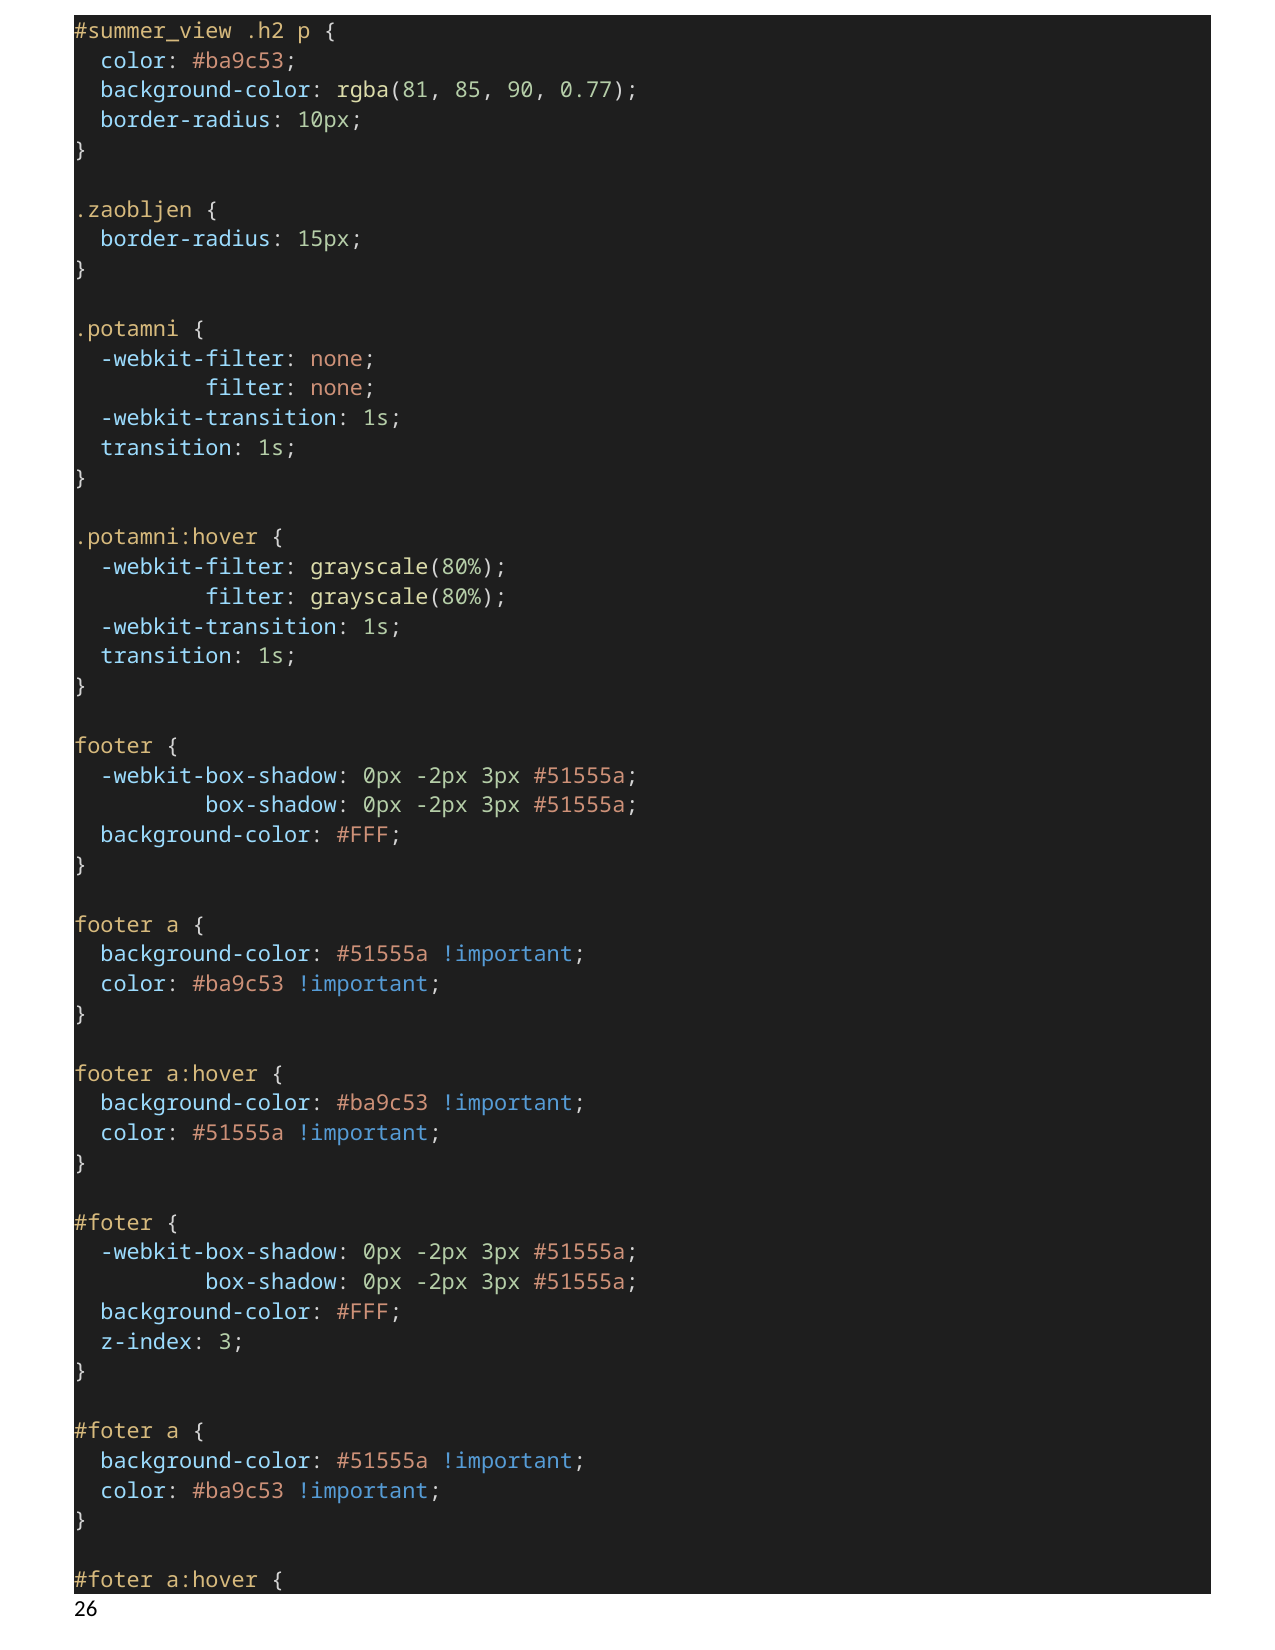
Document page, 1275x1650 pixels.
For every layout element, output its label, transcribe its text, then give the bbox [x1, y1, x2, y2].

text -webkit-filter: grayscale(80%); [74, 551, 1211, 581]
text transition: 1s; [74, 640, 1211, 670]
text -webkit-box-shadow: 0px -2px 3px #51555a; [74, 759, 1211, 789]
text color: #ba9c53 !important; [74, 1474, 1211, 1504]
text border-radius: 15px; [74, 223, 1211, 253]
text .potamni:hover { [74, 521, 1211, 551]
text background-color: #FFF; [74, 1296, 1211, 1326]
text .potamni { [74, 313, 1211, 342]
text box-shadow: 0px -2px 3px #51555a; [74, 789, 1211, 819]
text z-index: 3; [74, 1326, 1211, 1355]
text background-color: rgba(81, 85, 90, 0.77); [74, 74, 1211, 104]
text #summer_view .h2 p { [74, 15, 1211, 44]
text } [74, 134, 1211, 164]
text border-radius: 10px; [74, 104, 1211, 134]
text transition: 1s; [74, 432, 1211, 462]
text footer a { [74, 908, 1211, 938]
text } [74, 253, 1211, 283]
text background-color: #FFF; [74, 819, 1211, 849]
text footer { [74, 730, 1211, 759]
text #foter a { [74, 1415, 1211, 1445]
text -webkit-transition: 1s; [74, 402, 1211, 432]
text color: #ba9c53; [74, 44, 1211, 74]
text #foter a:hover { [74, 1564, 1211, 1594]
text } [74, 462, 1211, 491]
text } [74, 1504, 1211, 1534]
text } [74, 998, 1211, 1028]
text } [74, 1147, 1211, 1177]
text } [74, 1355, 1211, 1385]
text -webkit-box-shadow: 0px -2px 3px #51555a; [74, 1236, 1211, 1266]
text } [74, 849, 1211, 879]
text box-shadow: 0px -2px 3px #51555a; [74, 1266, 1211, 1296]
text } [74, 670, 1211, 700]
text color: #ba9c53 !important; [74, 968, 1211, 998]
text footer a:hover { [74, 1057, 1211, 1087]
text -webkit-transition: 1s; [74, 611, 1211, 640]
text -webkit-filter: none; [74, 342, 1211, 372]
text .zaobljen { [74, 193, 1211, 223]
text filter: grayscale(80%); [74, 581, 1211, 611]
text background-color: #ba9c53 !important; [74, 1087, 1211, 1117]
text #foter { [74, 1206, 1211, 1236]
text background-color: #51555a !important; [74, 938, 1211, 968]
text color: #51555a !important; [74, 1117, 1211, 1147]
text background-color: #51555a !important; [74, 1445, 1211, 1474]
text filter: none; [74, 372, 1211, 402]
